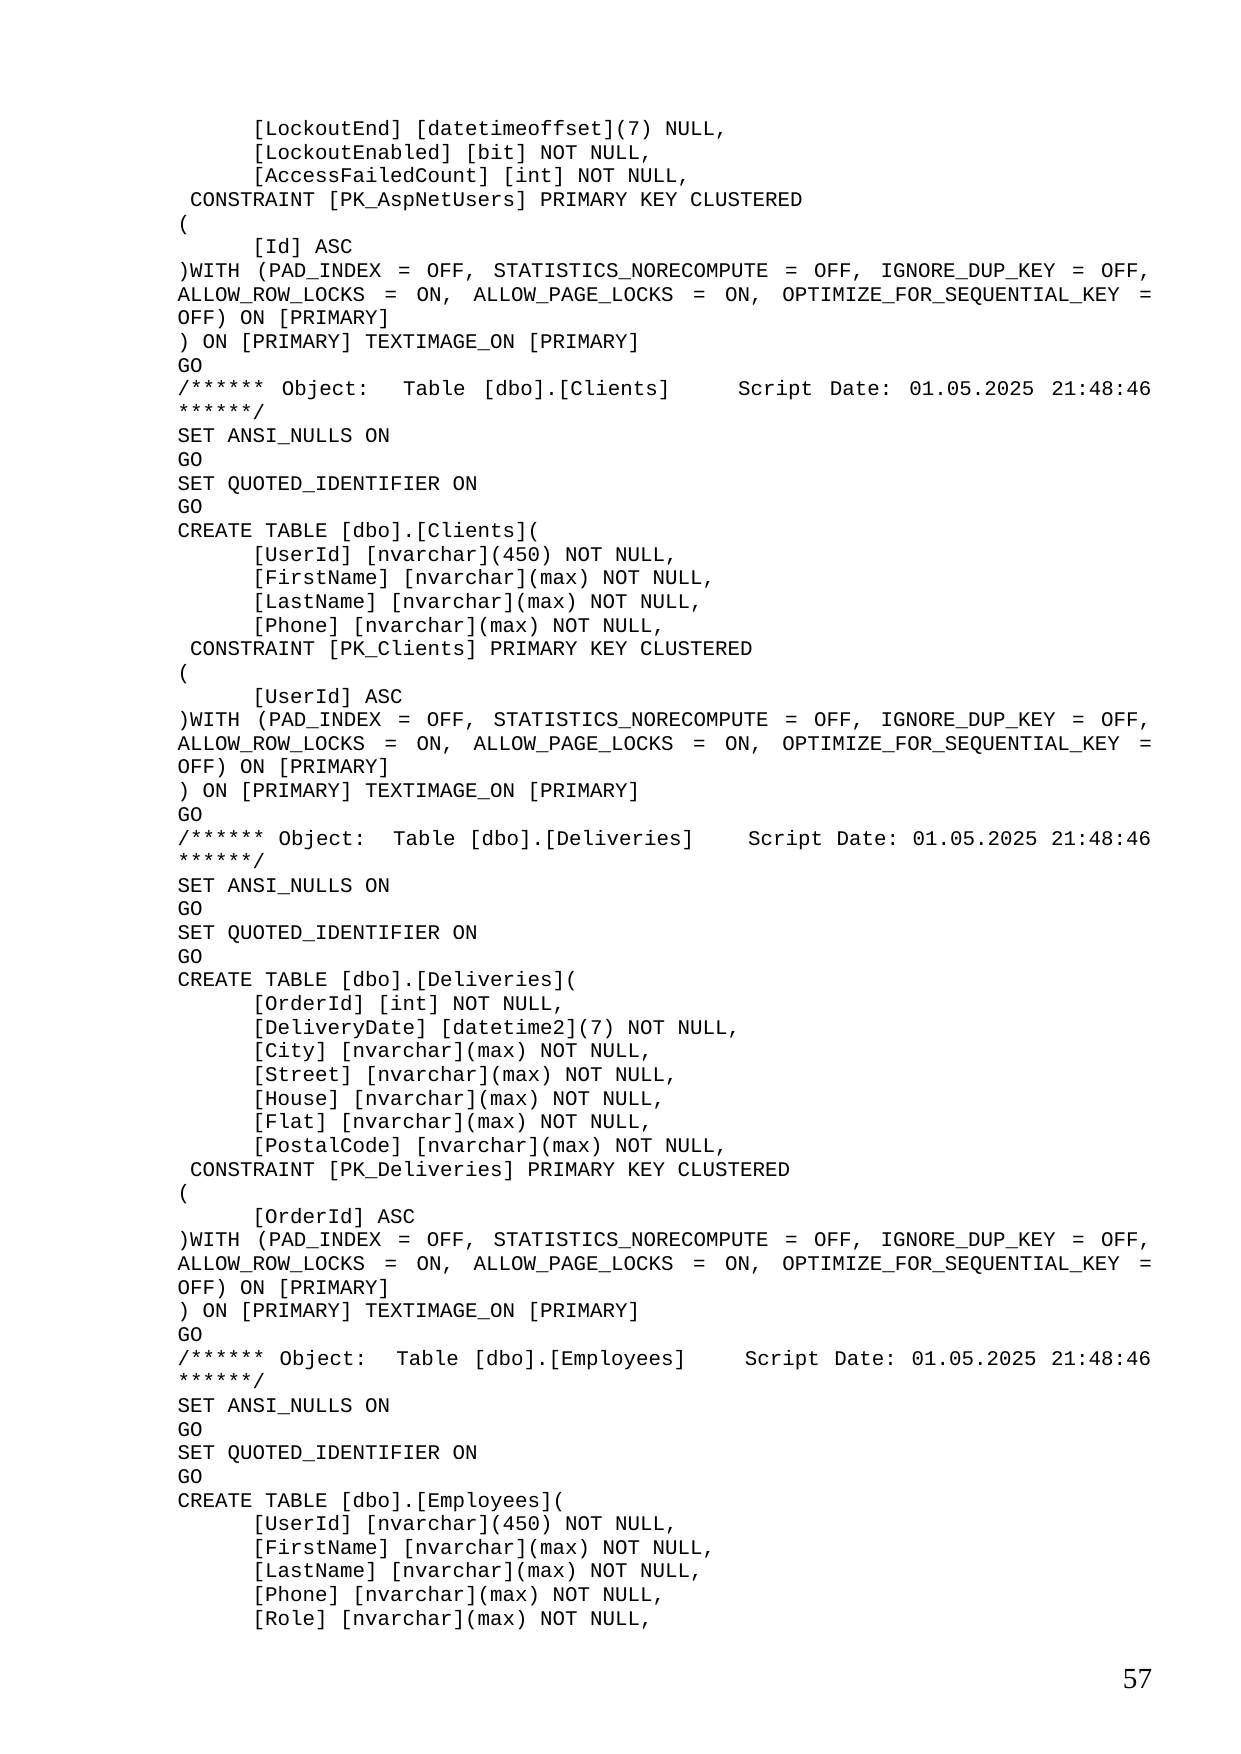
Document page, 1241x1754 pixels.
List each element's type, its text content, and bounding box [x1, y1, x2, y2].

text CONSTRAINT [PK_Clients] PRIMARY KEY CLUSTERED [177, 638, 1152, 662]
text [LockoutEnd] [datetimeoffset](7) NULL, [177, 118, 1152, 142]
text ( [177, 1182, 1152, 1206]
text CREATE TABLE [dbo].[Deliveries]( [177, 969, 1152, 993]
text ( [177, 662, 1152, 686]
text GO [177, 354, 1152, 378]
text ) ON [PRIMARY] TEXTIMAGE_ON [PRIMARY] [177, 780, 1152, 804]
text [Role] [nvarchar](max) NOT NULL, [177, 1608, 1152, 1631]
text /****** Object: Table [dbo].[Clients] Script Date: 01.05.2025 21:48:46 ******/ [177, 378, 1152, 426]
text [House] [nvarchar](max) NOT NULL, [177, 1088, 1152, 1111]
text [LastName] [nvarchar](max) NOT NULL, [177, 1561, 1152, 1584]
text [Flat] [nvarchar](max) NOT NULL, [177, 1111, 1152, 1135]
text [UserId] ASC [177, 686, 1152, 709]
text [AccessFailedCount] [int] NOT NULL, [177, 165, 1152, 189]
text [LastName] [nvarchar](max) NOT NULL, [177, 591, 1152, 615]
text GO [177, 946, 1152, 969]
text CREATE TABLE [dbo].[Employees]( [177, 1489, 1152, 1513]
text CREATE TABLE [dbo].[Clients]( [177, 520, 1152, 544]
text [FirstName] [nvarchar](max) NOT NULL, [177, 567, 1152, 591]
text [PostalCode] [nvarchar](max) NOT NULL, [177, 1135, 1152, 1158]
text [City] [nvarchar](max) NOT NULL, [177, 1040, 1152, 1064]
text [OrderId] ASC [177, 1206, 1152, 1229]
text ( [177, 213, 1152, 236]
text GO [177, 496, 1152, 520]
text SET QUOTED_IDENTIFIER ON [177, 922, 1152, 946]
text [Phone] [nvarchar](max) NOT NULL, [177, 1584, 1152, 1608]
text /****** Object: Table [dbo].[Employees] Script Date: 01.05.2025 21:48:46 ******/ [177, 1348, 1152, 1395]
text SET ANSI_NULLS ON [177, 426, 1152, 449]
text GO [177, 1419, 1152, 1442]
text GO [177, 449, 1152, 473]
text [Phone] [nvarchar](max) NOT NULL, [177, 615, 1152, 638]
text [LockoutEnabled] [bit] NOT NULL, [177, 142, 1152, 165]
text GO [177, 1466, 1152, 1489]
text GO [177, 804, 1152, 827]
text [Street] [nvarchar](max) NOT NULL, [177, 1064, 1152, 1088]
text ) ON [PRIMARY] TEXTIMAGE_ON [PRIMARY] [177, 331, 1152, 354]
text /****** Object: Table [dbo].[Deliveries] Script Date: 01.05.2025 21:48:46 ******/ [177, 827, 1152, 875]
text [OrderId] [int] NOT NULL, [177, 993, 1152, 1017]
text [FirstName] [nvarchar](max) NOT NULL, [177, 1537, 1152, 1561]
text ) ON [PRIMARY] TEXTIMAGE_ON [PRIMARY] [177, 1300, 1152, 1324]
text [UserId] [nvarchar](450) NOT NULL, [177, 544, 1152, 567]
text [Id] ASC [177, 236, 1152, 260]
text GO [177, 898, 1152, 922]
text CONSTRAINT [PK_AspNetUsers] PRIMARY KEY CLUSTERED [177, 189, 1152, 213]
text SET QUOTED_IDENTIFIER ON [177, 1442, 1152, 1466]
text SET QUOTED_IDENTIFIER ON [177, 473, 1152, 496]
text [UserId] [nvarchar](450) NOT NULL, [177, 1513, 1152, 1537]
text GO [177, 1324, 1152, 1348]
text CONSTRAINT [PK_Deliveries] PRIMARY KEY CLUSTERED [177, 1158, 1152, 1182]
text SET ANSI_NULLS ON [177, 1395, 1152, 1419]
text [DeliveryDate] [datetime2](7) NOT NULL, [177, 1017, 1152, 1040]
text SET ANSI_NULLS ON [177, 875, 1152, 898]
